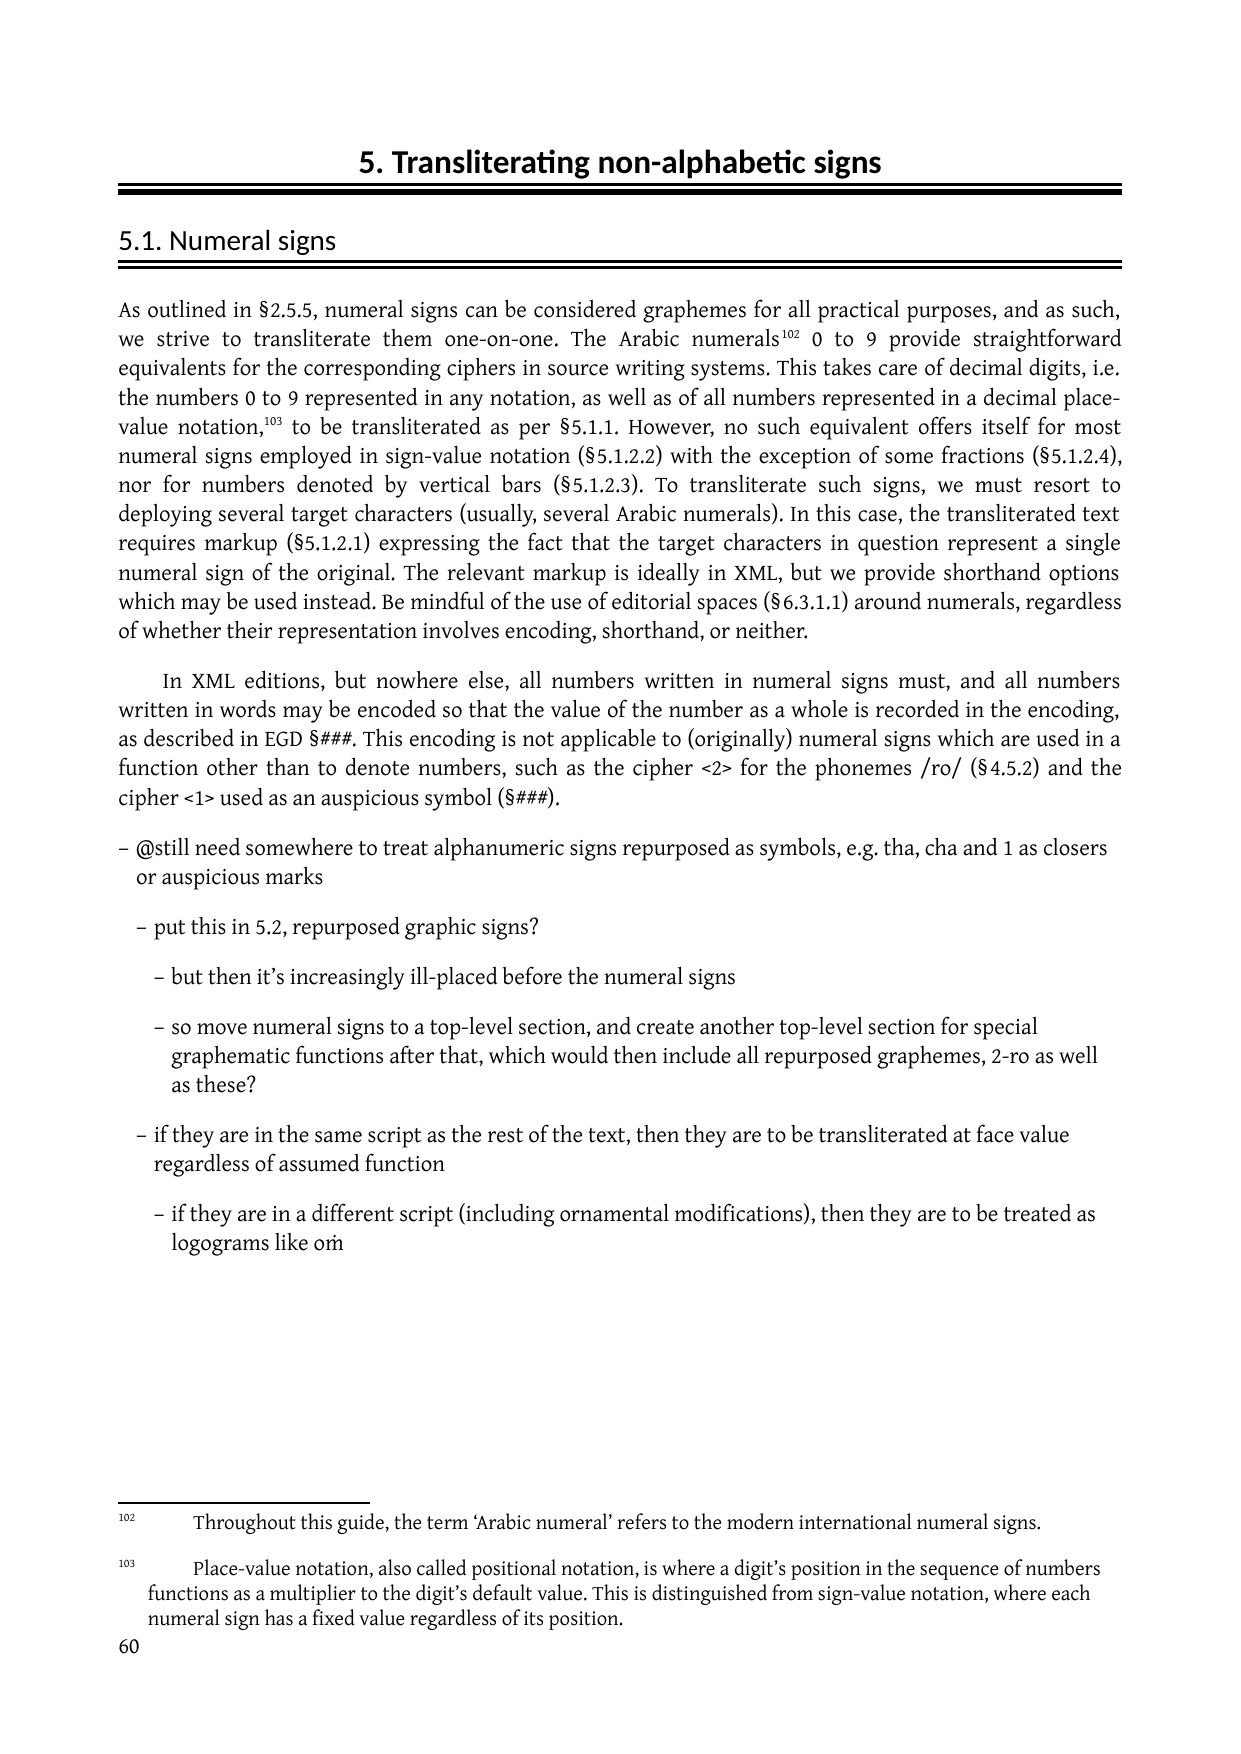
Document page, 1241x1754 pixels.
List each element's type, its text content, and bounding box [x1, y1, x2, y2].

list but then it’s increasingly ill-placed before the numeral signs [153, 961, 1122, 990]
list if they are in the same script as the rest of the text, then they are to be transliterated at face value regardless of assumed function [136, 1119, 1122, 1177]
text In XML editions, but nowhere else, all numbers written in numeral signs must, and all numbers written in words may be encoded so that the value of the number as a whole is recorded in the encoding, as described in EGD §###. This encoding is not applicable to (originally) numeral signs which are used in a function other than to denote numbers, such as the cipher <2> for the phonemes /ro/ (§4.5.2) and the cipher <1> used as an auspicious symbol (§###). [118, 665, 1122, 811]
subtitle Numeral signs [118, 220, 1122, 260]
list put this in 5.2, repurposed graphic signs? [136, 911, 1122, 940]
subtitle Transliterating non-alphabetic signs [118, 143, 1122, 183]
list so move numeral signs to a top-level section, and create another top-level section for special graphematic functions after that, which would then include all repurposed graphemes, 2-ro as well as these? [153, 1011, 1122, 1098]
list @still need somewhere to treat alphanumeric signs repurposed as symbols, e.g. tha, cha and 1 as closers or auspicious marks [118, 832, 1122, 890]
text As outlined in §2.5.5, numeral signs can be considered graphemes for all practical purposes, and as such, we strive to transliterate them one-on-one. The Arabic numerals 0 to 9 provide straightforward equivalents for the corresponding ciphers in source writing systems. This takes care of decimal digits, i.e. the numbers 0 to 9 represented in any notation, as well as of all numbers represented in a decimal place-value notation, to be transliterated as per §5.1.1. However, no such equivalent offers itself for most numeral signs employed in sign-value notation (§5.1.2.2) with the exception of some fractions (§5.1.2.4), nor for numbers denoted by vertical bars (§5.1.2.3). To transliterate such signs, we must resort to deploying several target characters (usually, several Arabic numerals). In this case, the transliterated text requires markup (§5.1.2.1) expressing the fact that the target characters in question represent a single numeral sign of the original. The relevant markup is ideally in XML, but we provide shorthand options which may be used instead. Be mindful of the use of editorial spaces (§6.3.1.1) around numerals, regardless of whether their representation involves encoding, shorthand, or neither. [118, 294, 1122, 644]
list if they are in a different script (including ornamental modifications), then they are to be treated as logograms like oṁ [153, 1198, 1122, 1257]
